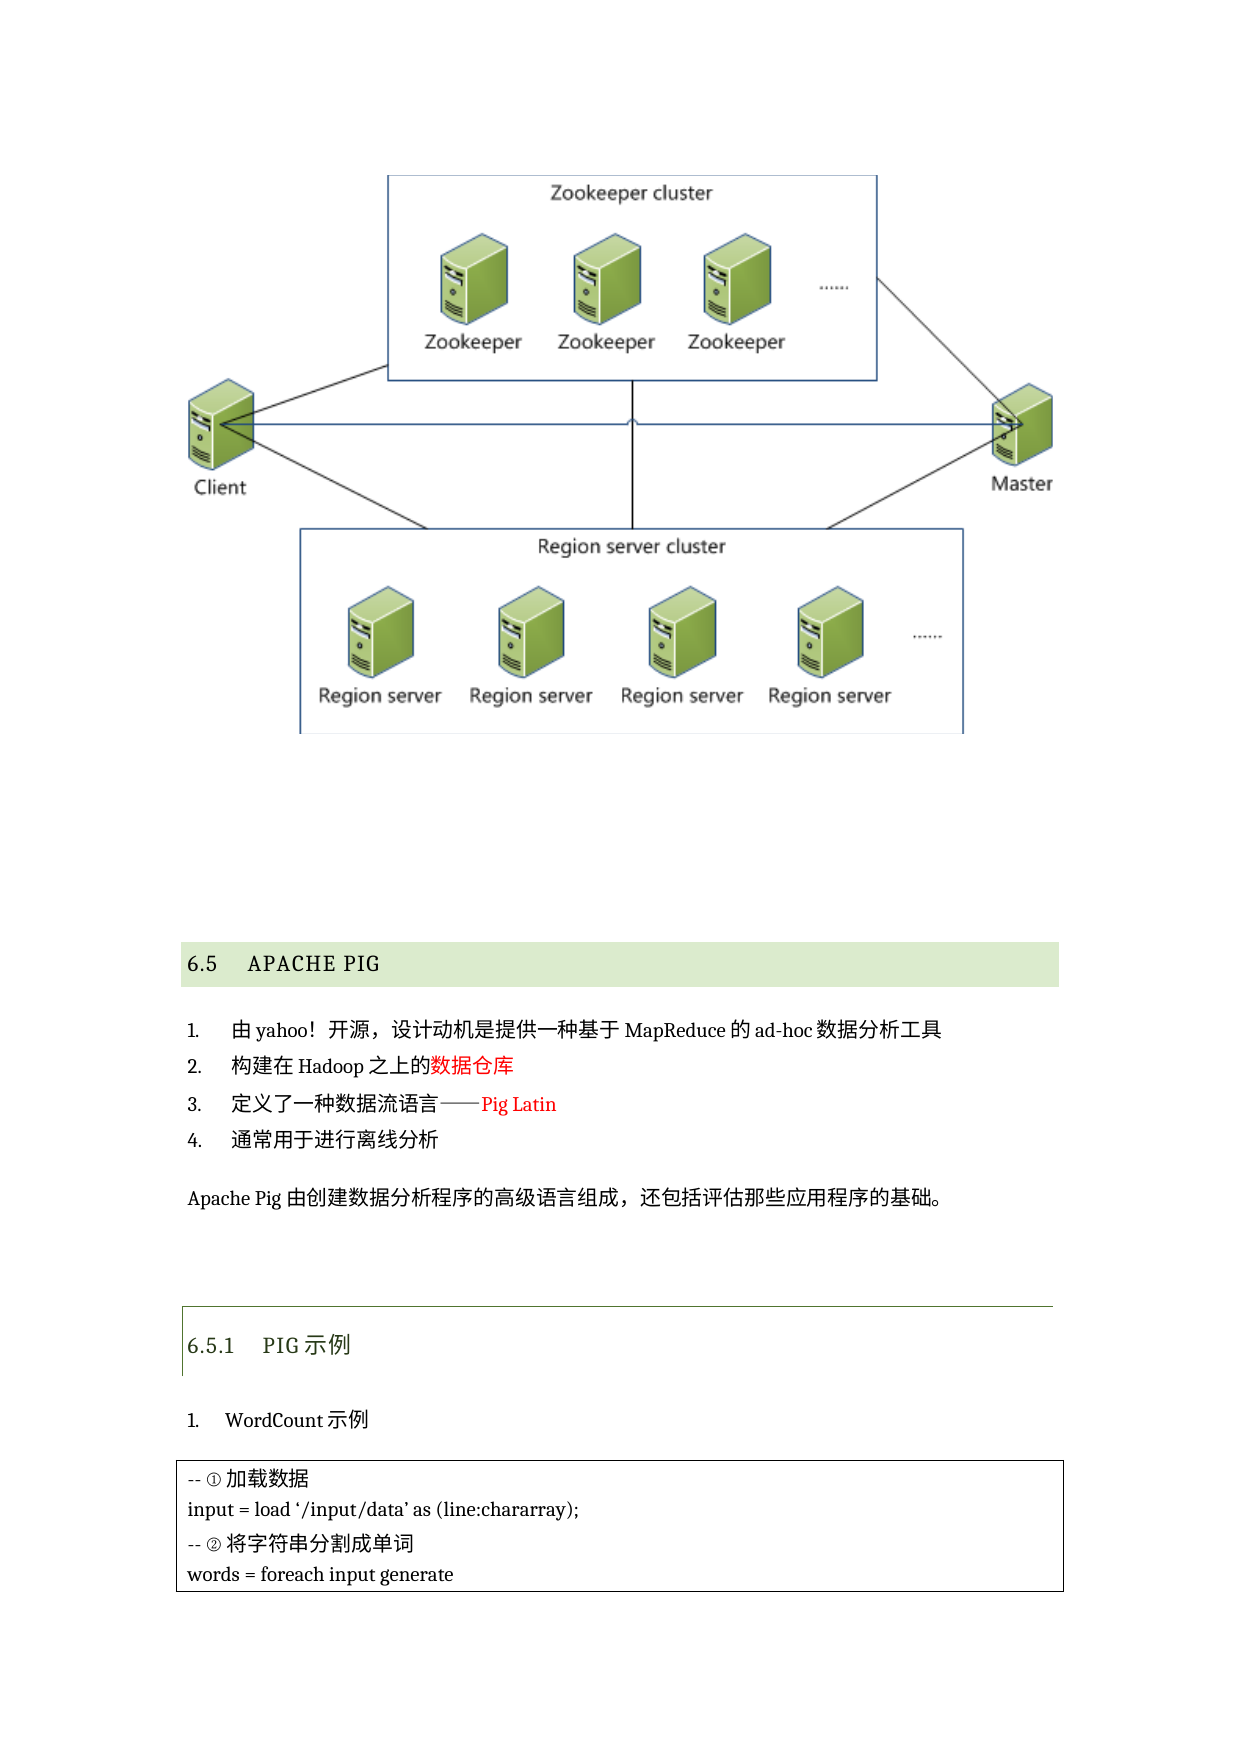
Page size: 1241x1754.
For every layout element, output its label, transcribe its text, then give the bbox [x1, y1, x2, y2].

list 定义了一种数据流语言——Pig Latin [187, 1086, 1053, 1118]
subtitle Pig示例 [183, 1307, 1053, 1376]
list WordCount示例 [187, 1402, 1053, 1434]
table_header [177, 1461, 1063, 1591]
subtitle Apache Pig [188, 948, 1053, 981]
list 由yahoo！开源，设计动机是提供一种基于MapReduce的ad-hoc数据分析工具 [187, 1012, 1053, 1044]
list 通常用于进行离线分析 [187, 1123, 1053, 1155]
list 构建在Hadoop之上的数据仓库 [187, 1049, 1053, 1081]
text Apache Pig 由创建数据分析程序的高级语言组成，还包括评估那些应用程序的基础。 [187, 1180, 1053, 1213]
